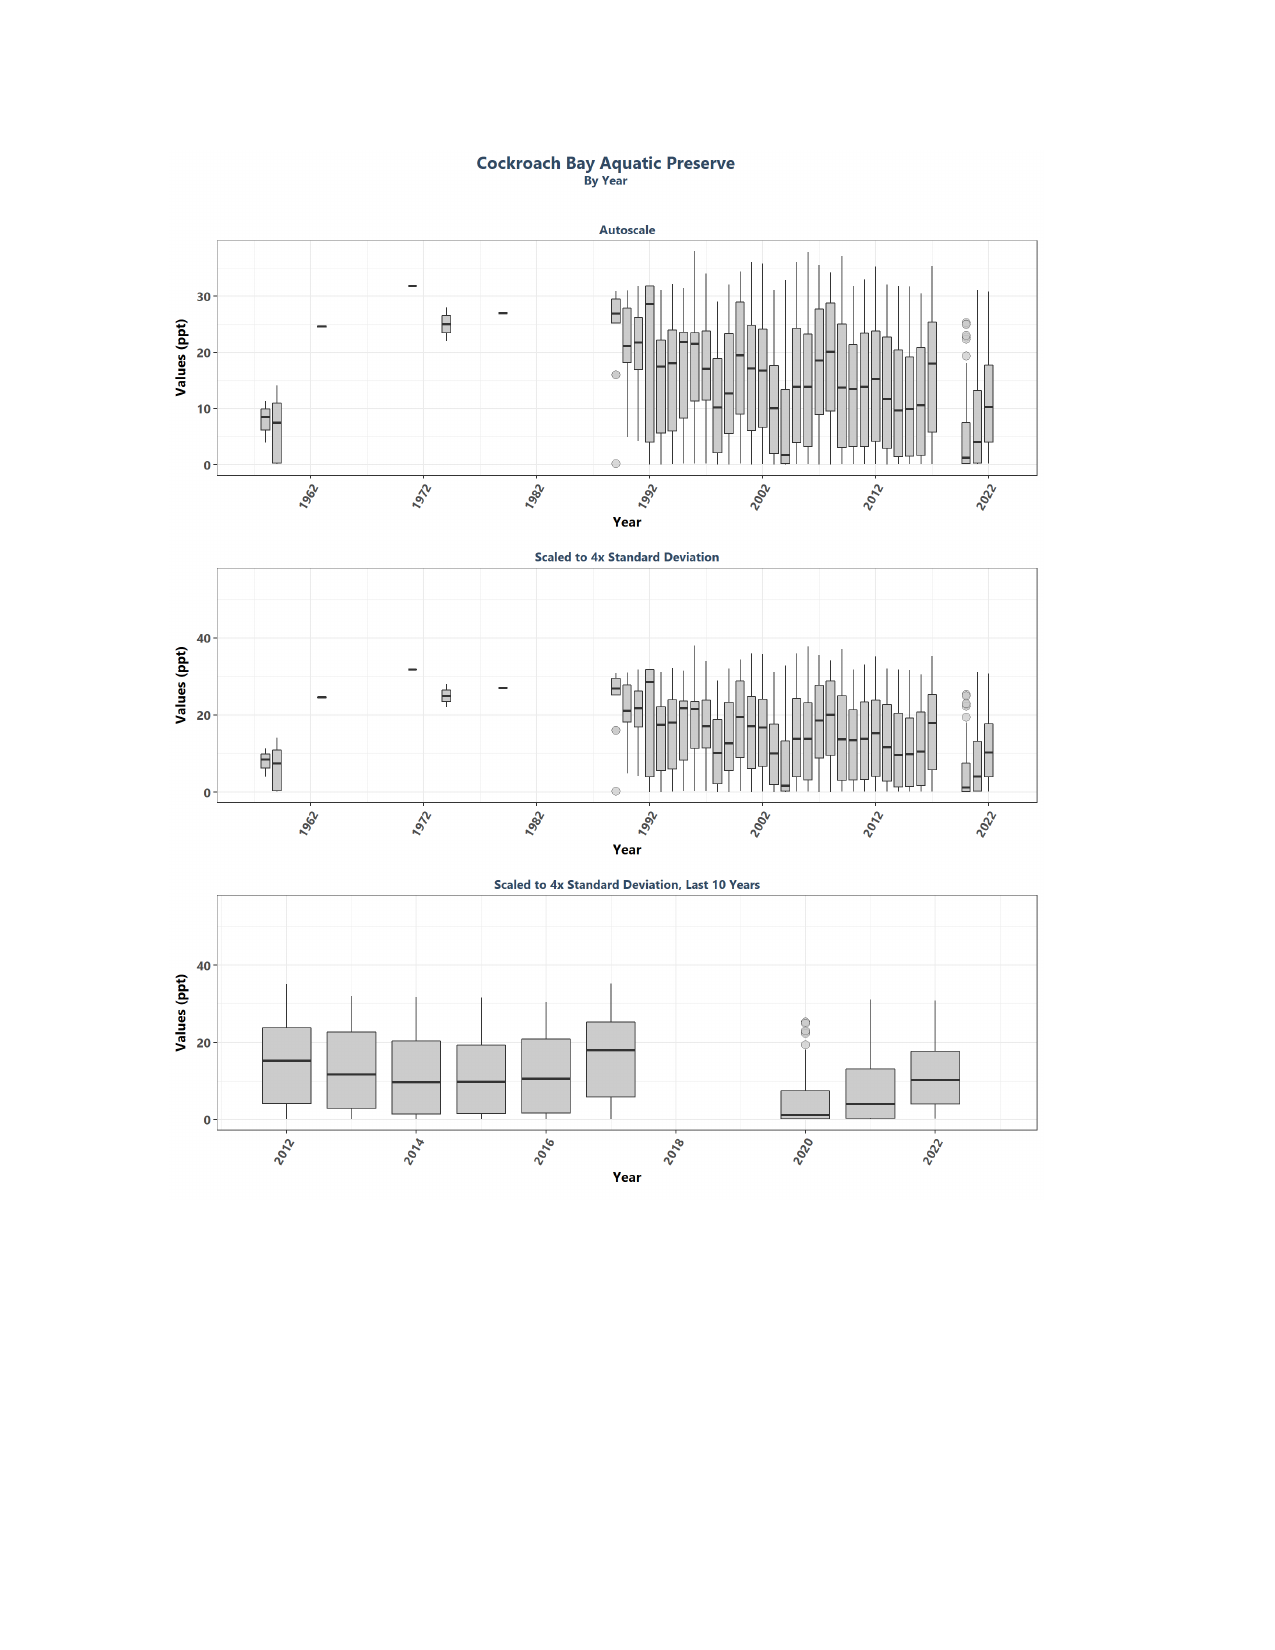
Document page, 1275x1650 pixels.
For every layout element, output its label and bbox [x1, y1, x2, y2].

picture [168, 150, 1044, 1200]
